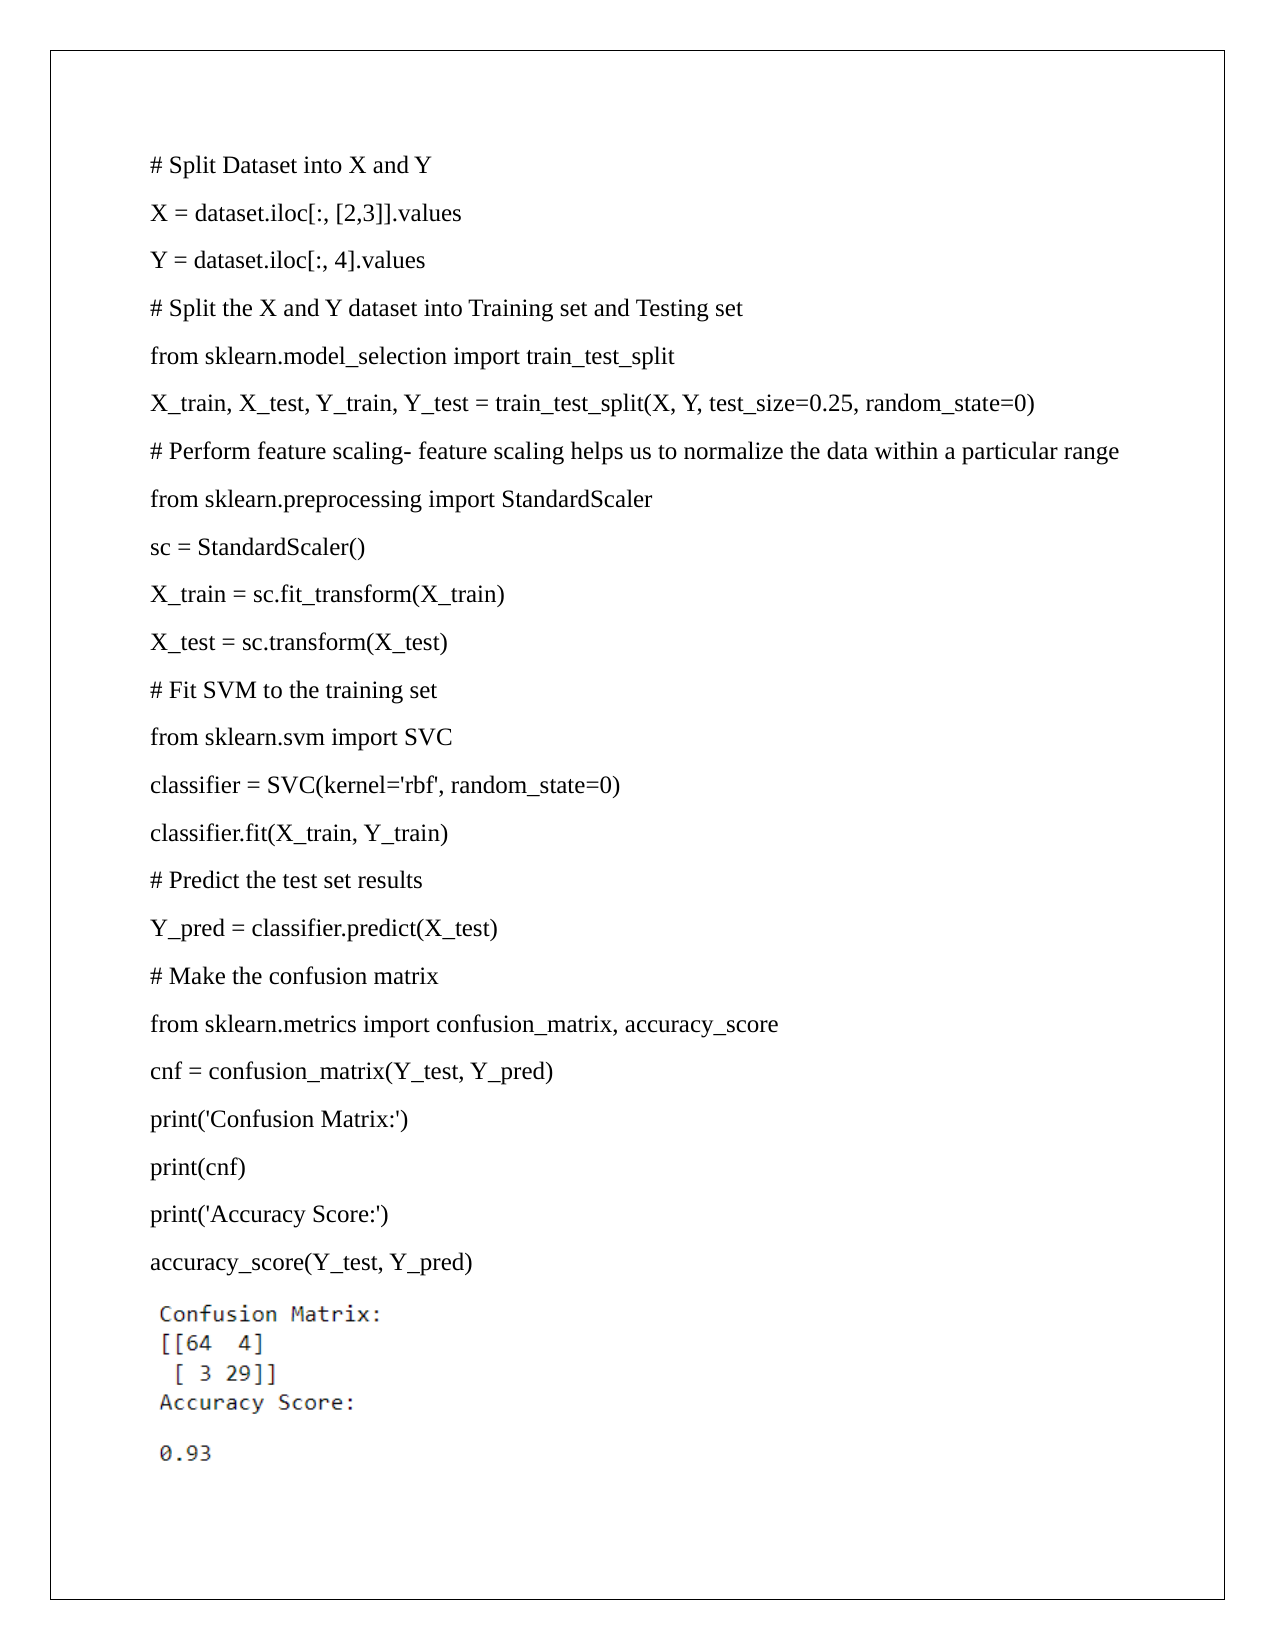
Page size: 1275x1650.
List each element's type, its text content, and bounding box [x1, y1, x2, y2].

text print('Confusion Matrix:') [150, 1104, 1125, 1133]
text # Perform feature scaling- feature scaling helps us to normalize the data within a particular range [150, 436, 1125, 465]
text from sklearn.model_selection import train_test_split [150, 341, 1125, 369]
text X_train = sc.fit_transform(X_train) [150, 579, 1125, 608]
text # Predict the test set results [150, 866, 1125, 894]
picture [150, 1295, 419, 1476]
text # Split the X and Y dataset into Training set and Testing set [150, 293, 1125, 322]
text Y_pred = classifier.predict(X_test) [150, 913, 1125, 942]
text # Split Dataset into X and Y [150, 150, 1125, 179]
text sc = StandardScaler() [150, 532, 1125, 560]
text X_test = sc.transform(X_test) [150, 627, 1125, 656]
text from sklearn.svm import SVC [150, 722, 1125, 751]
text X_train, X_test, Y_train, Y_test = train_test_split(X, Y, test_size=0.25, random_state=0) [150, 388, 1125, 417]
text from sklearn.metrics import confusion_matrix, accuracy_score [150, 1009, 1125, 1037]
text # Make the confusion matrix [150, 961, 1125, 990]
text from sklearn.preprocessing import StandardScaler [150, 484, 1125, 513]
text print('Accuracy Score:') [150, 1199, 1125, 1228]
text classifier = SVC(kernel='rbf', random_state=0) [150, 770, 1125, 799]
text print(cnf) [150, 1152, 1125, 1181]
text Y = dataset.iloc[:, 4].values [150, 245, 1125, 274]
text # Fit SVM to the training set [150, 675, 1125, 703]
text cnf = confusion_matrix(Y_test, Y_pred) [150, 1056, 1125, 1085]
text classifier.fit(X_train, Y_train) [150, 818, 1125, 847]
text X = dataset.iloc[:, [2,3]].values [150, 198, 1125, 226]
text accuracy_score(Y_test, Y_pred) [150, 1247, 1125, 1276]
